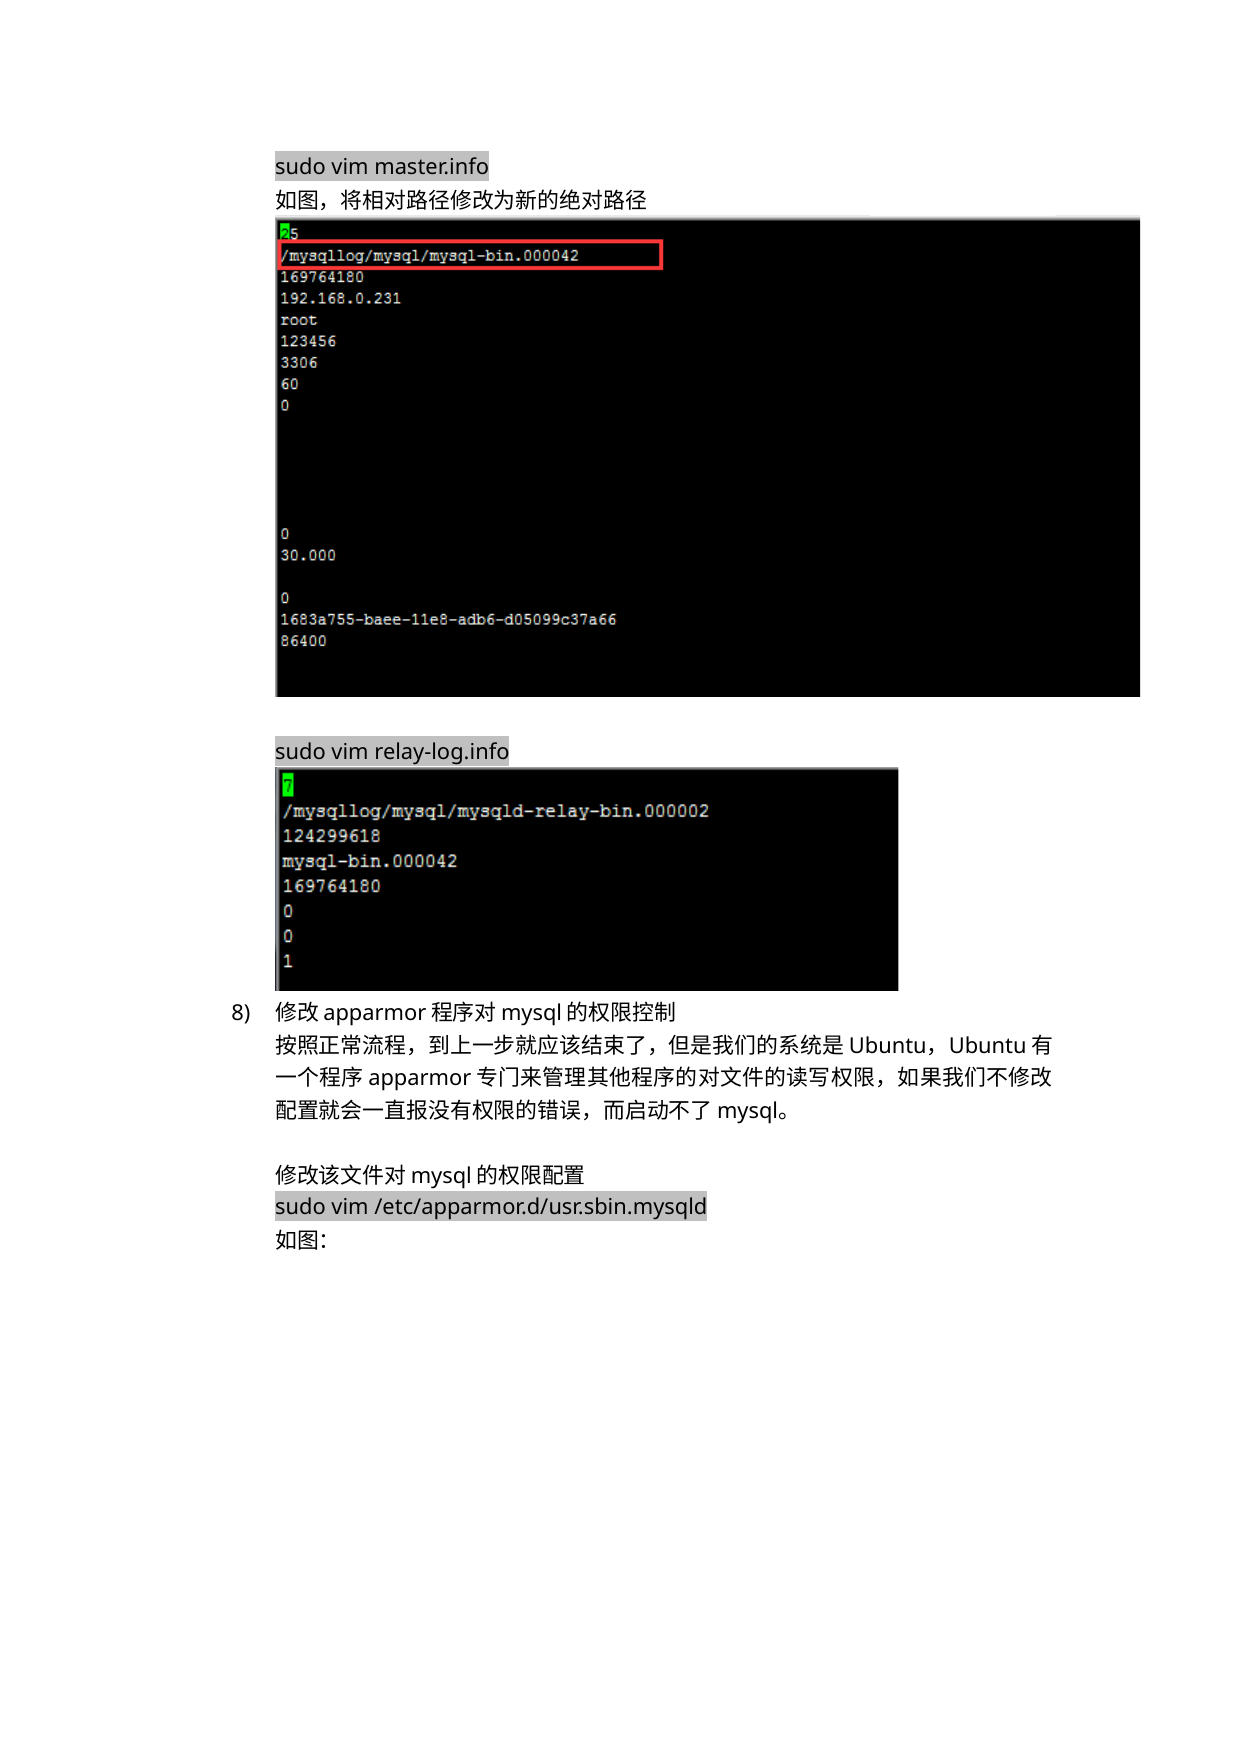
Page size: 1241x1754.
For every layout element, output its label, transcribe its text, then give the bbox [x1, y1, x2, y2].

list sudo vim relay-log.info [275, 735, 1053, 767]
list 如图，将相对路径修改为新的绝对路径 [275, 182, 1053, 215]
list sudo vim master.info [275, 150, 1053, 182]
list 修改apparmor程序对mysql的权限控制 [231, 995, 1053, 1027]
picture [275, 215, 1141, 697]
list sudo vim /etc/apparmor.d/usr.sbin.mysqld [275, 1190, 1053, 1222]
picture [275, 767, 899, 991]
list 修改该文件对mysql的权限配置 [275, 1157, 1053, 1190]
list 如图： [275, 1222, 1053, 1255]
list 按照正常流程，到上一步就应该结束了，但是我们的系统是Ubuntu，Ubuntu有一个程序apparmor专门来管理其他程序的对文件的读写权限，如果我们不修改配置就会一直报没有权限的错误，而启动不了mysql。 [275, 1027, 1053, 1125]
